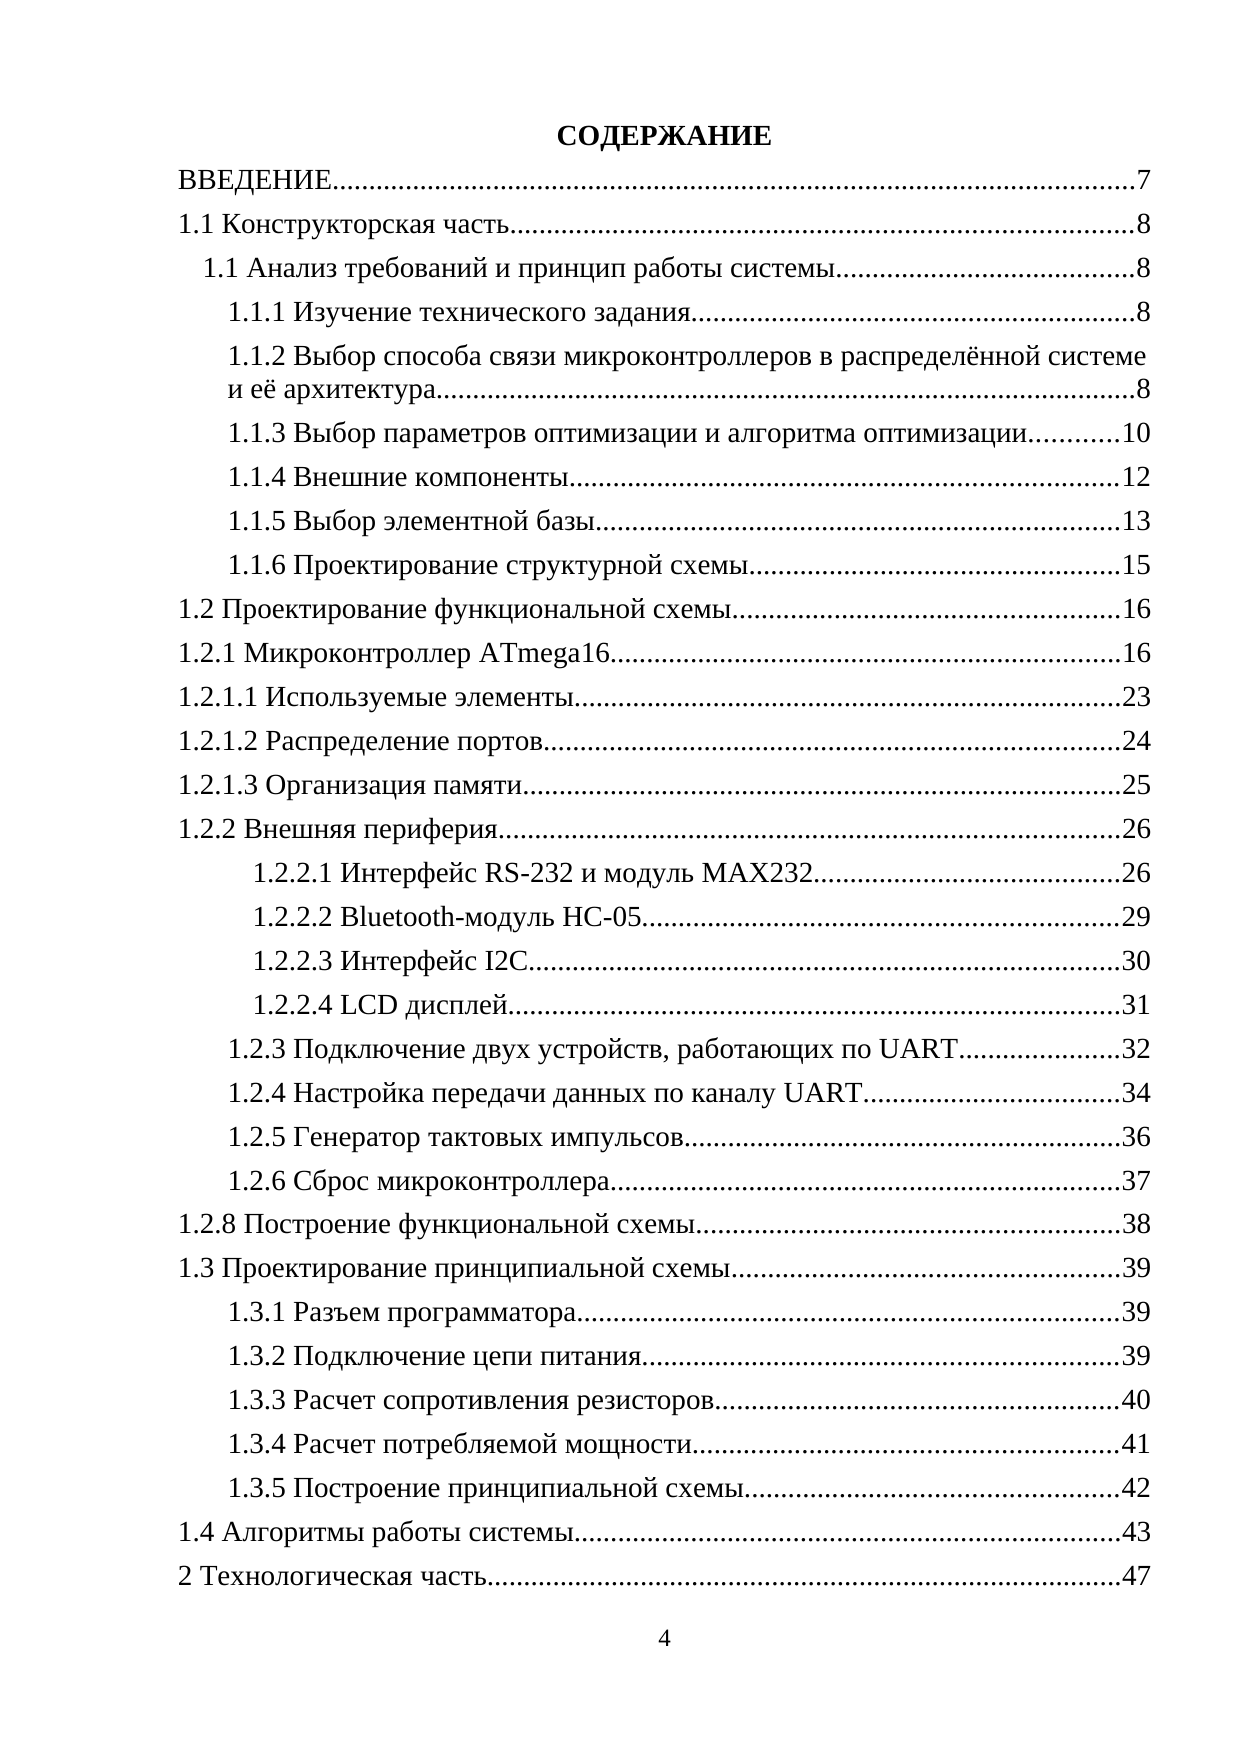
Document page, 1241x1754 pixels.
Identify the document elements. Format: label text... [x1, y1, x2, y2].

text 1.2.6 Сброс микроконтроллера 37 [227, 1163, 1152, 1196]
text 1.2.2.2 Bluetooth-модуль HC-05 29 [252, 899, 1152, 932]
text 1.1 Конструкторская часть 8 [177, 206, 1152, 239]
text 1.2.8 Построение функциональной схемы 38 [177, 1207, 1152, 1240]
text СОДЕРЖАНИЕ [177, 118, 1152, 152]
text 1.1.5 Выбор элементной базы 13 [227, 503, 1152, 537]
text 1.1.1 Изучение технического задания 8 [227, 294, 1152, 327]
text 1.3 Проектирование принципиальной схемы 39 [177, 1251, 1152, 1284]
text 1.2.1.1 Используемые элементы 23 [177, 679, 1152, 713]
text 1.3.5 Построение принципиальной схемы 42 [227, 1470, 1152, 1504]
text 1.2.2.1 Интерфейс RS-232 и модуль MAX232 26 [252, 855, 1152, 888]
text 1.3.1 Разъем программатора 39 [227, 1294, 1152, 1328]
text 1.1.3 Выбор параметров оптимизации и алгоритма оптимизации 10 [227, 415, 1152, 449]
text ВВЕДЕНИЕ 7 [177, 162, 1152, 196]
text 1.2.2.4 LCD дисплей 31 [252, 987, 1152, 1020]
text 1.1 Анализ требований и принцип работы системы 8 [202, 250, 1152, 283]
text 1.4 Алгоритмы работы системы 43 [177, 1514, 1152, 1548]
text 2 Технологическая часть 47 [177, 1558, 1152, 1592]
text 1.3.2 Подключение цепи питания 39 [227, 1338, 1152, 1372]
text 1.3.4 Расчет потребляемой мощности 41 [227, 1426, 1152, 1460]
text 1.2.1.2 Распределение портов 24 [177, 723, 1152, 757]
text 1.2.2.3 Интерфейс I2C 30 [252, 943, 1152, 976]
text 1.3.3 Расчет сопротивления резисторов 40 [227, 1382, 1152, 1416]
text 1.1.4 Внешние компоненты 12 [227, 459, 1152, 493]
text 1.1.6 Проектирование структурной схемы 15 [227, 547, 1152, 581]
text 1.2.1 Микроконтроллер ATmega16 16 [177, 635, 1152, 669]
text 1.2.1.3 Организация памяти 25 [177, 767, 1152, 801]
text 1.2.2 Внешняя периферия 26 [177, 811, 1152, 844]
text 1.2.4 Настройка передачи данных по каналу UART 34 [227, 1075, 1152, 1108]
text 1.1.2 Выбор способа связи микроконтроллеров в распределённой системе и её архитектура 8 [227, 338, 1152, 405]
text 1.2.3 Подключение двух устройств, работающих по UART 32 [227, 1031, 1152, 1064]
text 1.2.5 Генератор тактовых импульсов 36 [227, 1119, 1152, 1152]
text 1.2 Проектирование функциональной схемы 16 [177, 591, 1152, 625]
